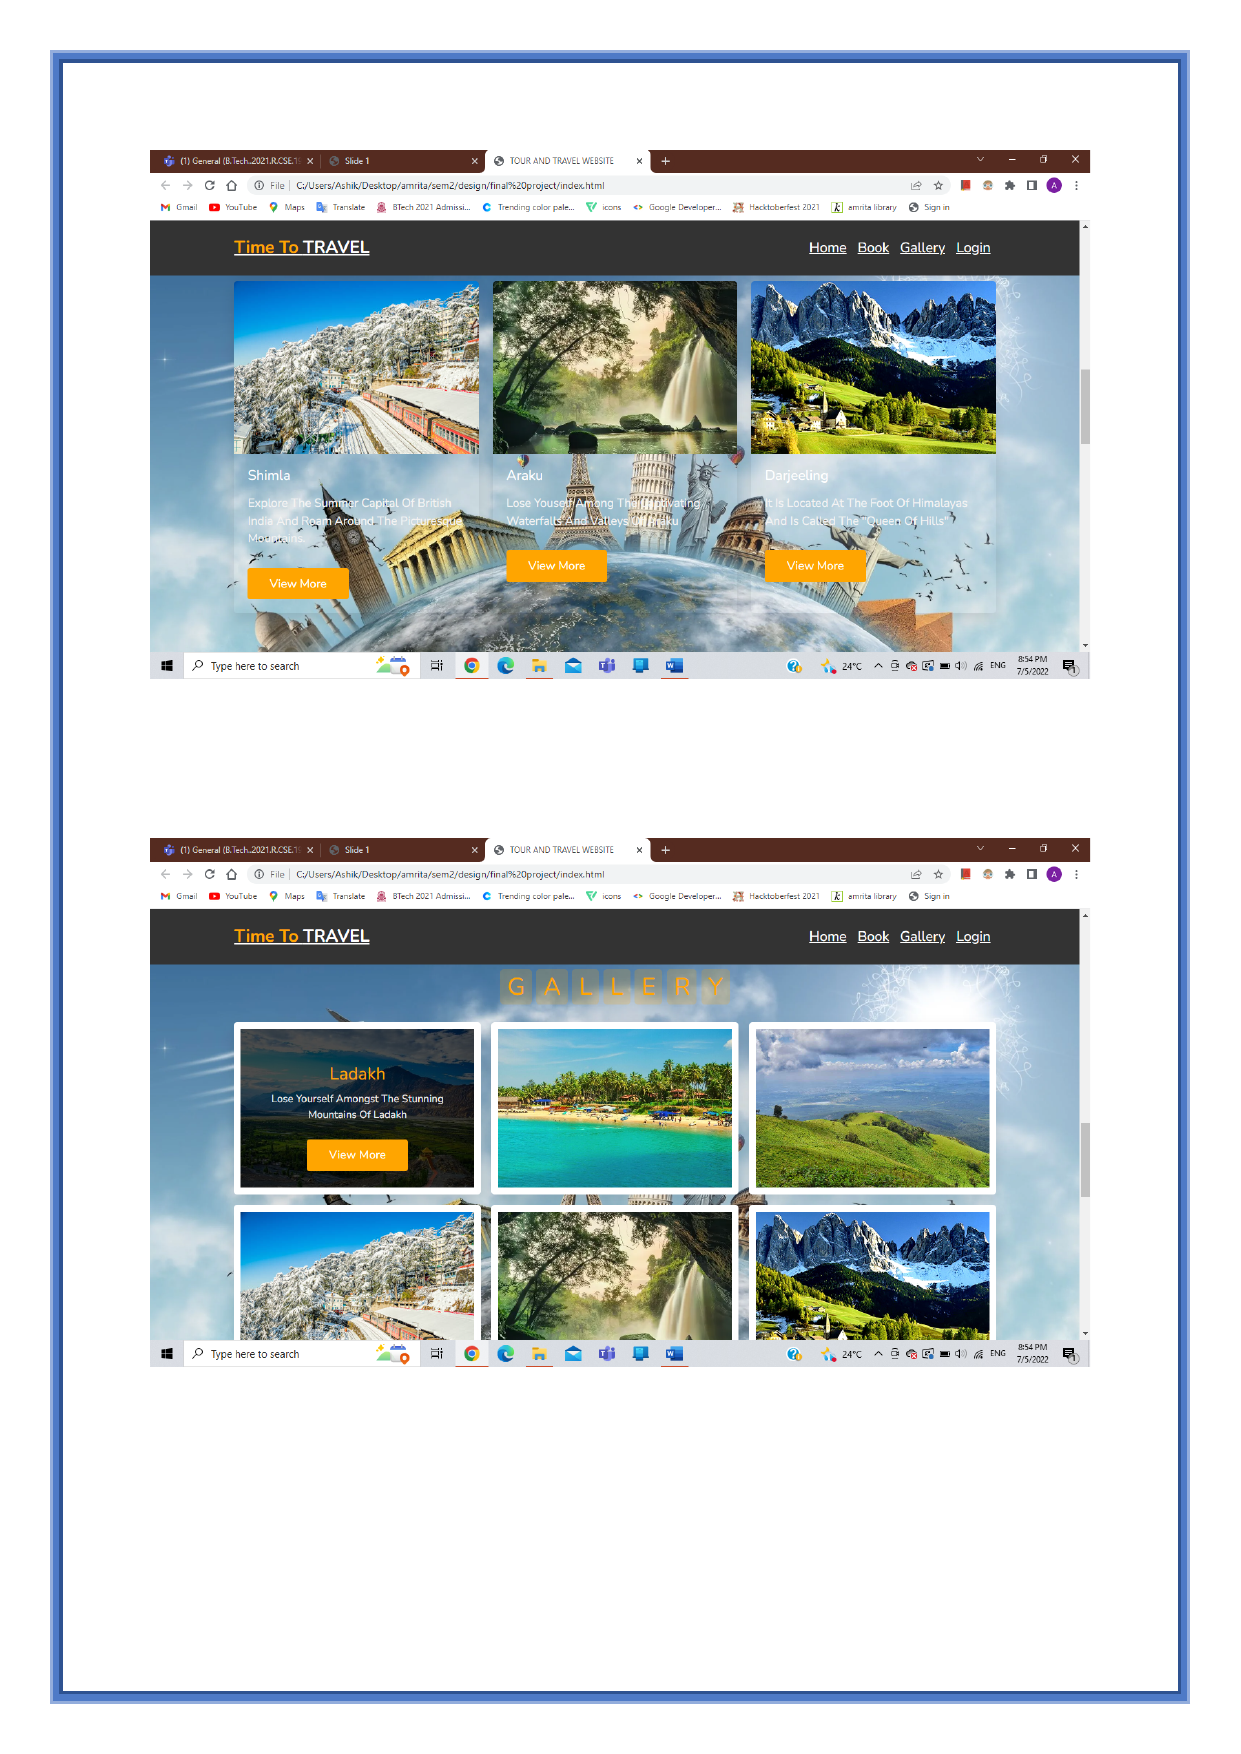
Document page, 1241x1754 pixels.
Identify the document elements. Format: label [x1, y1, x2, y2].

picture [150, 150, 1091, 679]
picture [150, 838, 1091, 1367]
